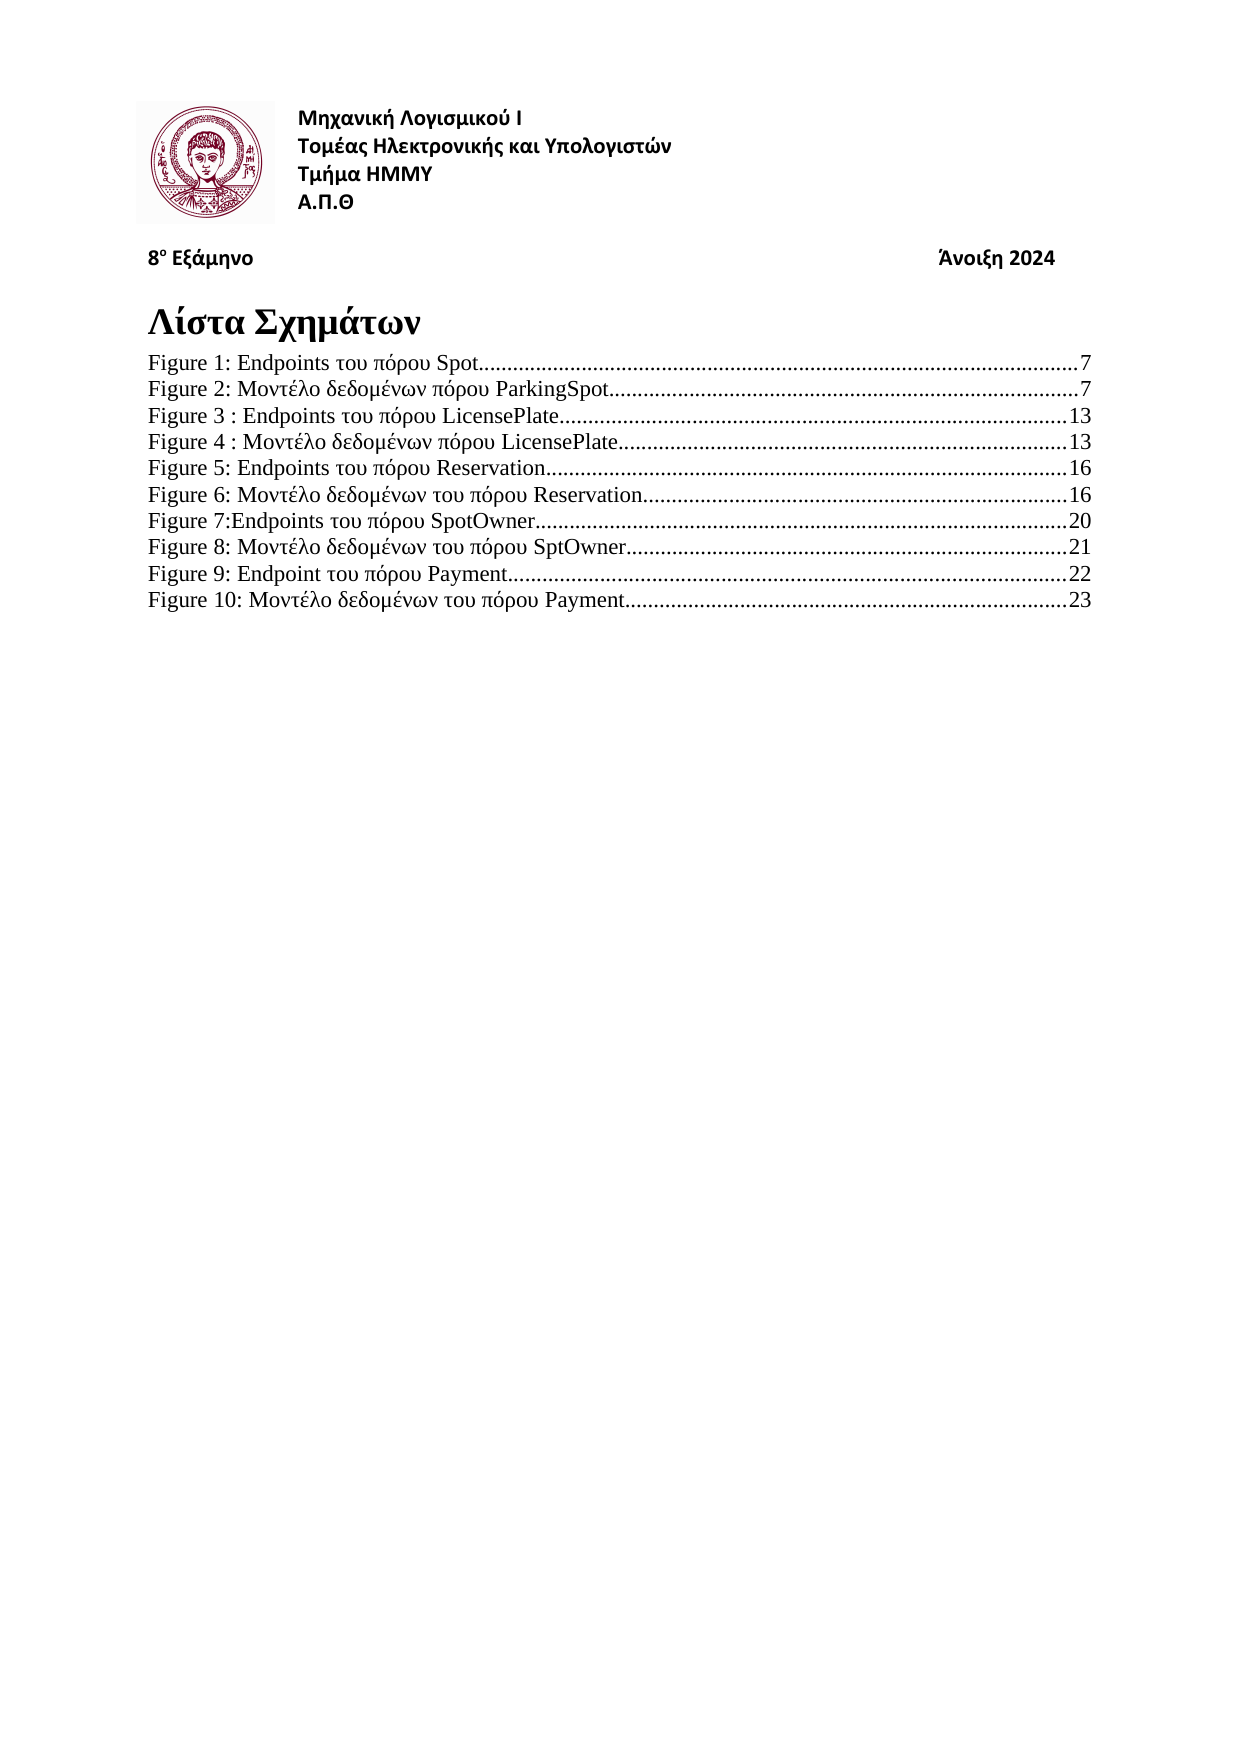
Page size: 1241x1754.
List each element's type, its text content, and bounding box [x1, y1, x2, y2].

text Figure 10: Μοντέλο δεδομένων του πόρου Payment 23 [148, 586, 1092, 612]
subtitle Λίστα Σχημάτων [148, 299, 1092, 343]
text Figure 1: Endpoints του πόρου Spot 7 [148, 349, 1092, 375]
text Figure 8: Μοντέλο δεδομένων του πόρου SptOwner 21 [148, 533, 1092, 560]
picture [136, 101, 276, 224]
text Figure 5: Endpoints του πόρου Reservation 16 [148, 454, 1092, 481]
text Figure 7:Endpoints του πόρου SpotOwner 20 [148, 507, 1092, 533]
text Figure 6: Μοντέλο δεδομένων του πόρου Reservation 16 [148, 481, 1092, 507]
text Figure 9: Endpoint του πόρου Payment 22 [148, 560, 1092, 586]
text Figure 3 : Endpoints του πόρου LicensePlate 13 [148, 402, 1092, 428]
text Figure 2: Μοντέλο δεδομένων πόρου ParkingSpot 7 [148, 375, 1092, 402]
text Figure 4 : Μοντέλο δεδομένων πόρου LicensePlate 13 [148, 428, 1092, 454]
